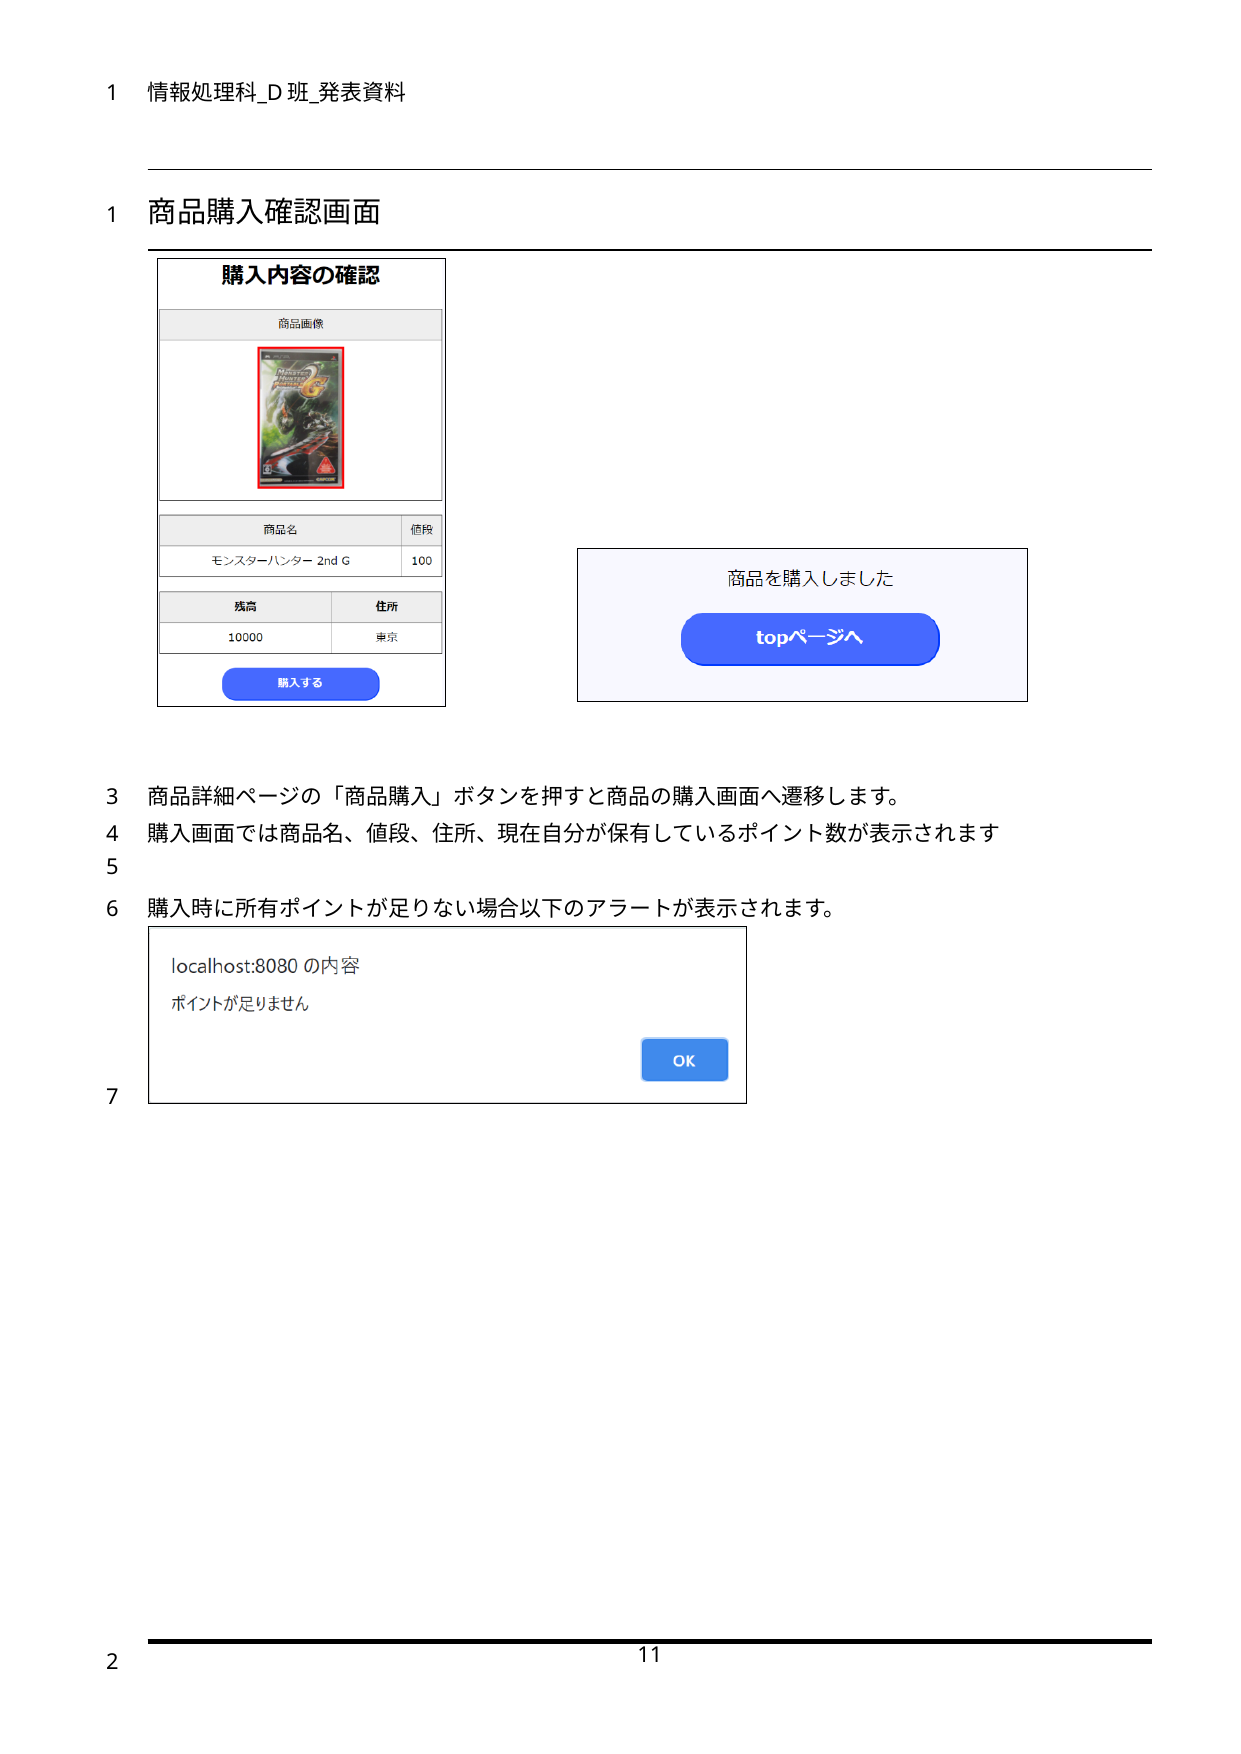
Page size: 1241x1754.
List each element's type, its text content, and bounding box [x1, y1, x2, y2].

text 購入時に所有ポイントが足りない場合以下のアラートが表示されます。 [148, 888, 1152, 926]
picture [158, 259, 445, 706]
text 購入画面では商品名、値段、住所、現在自分が保有しているポイント数が表示されます [148, 813, 1152, 851]
text 商品詳細ページの「商品購入」ボタンを押すと商品の購入画面へ遷移します。 [148, 776, 1152, 813]
subtitle 商品購入確認画面 [148, 170, 1152, 249]
picture [149, 927, 746, 1103]
picture [578, 549, 1027, 701]
